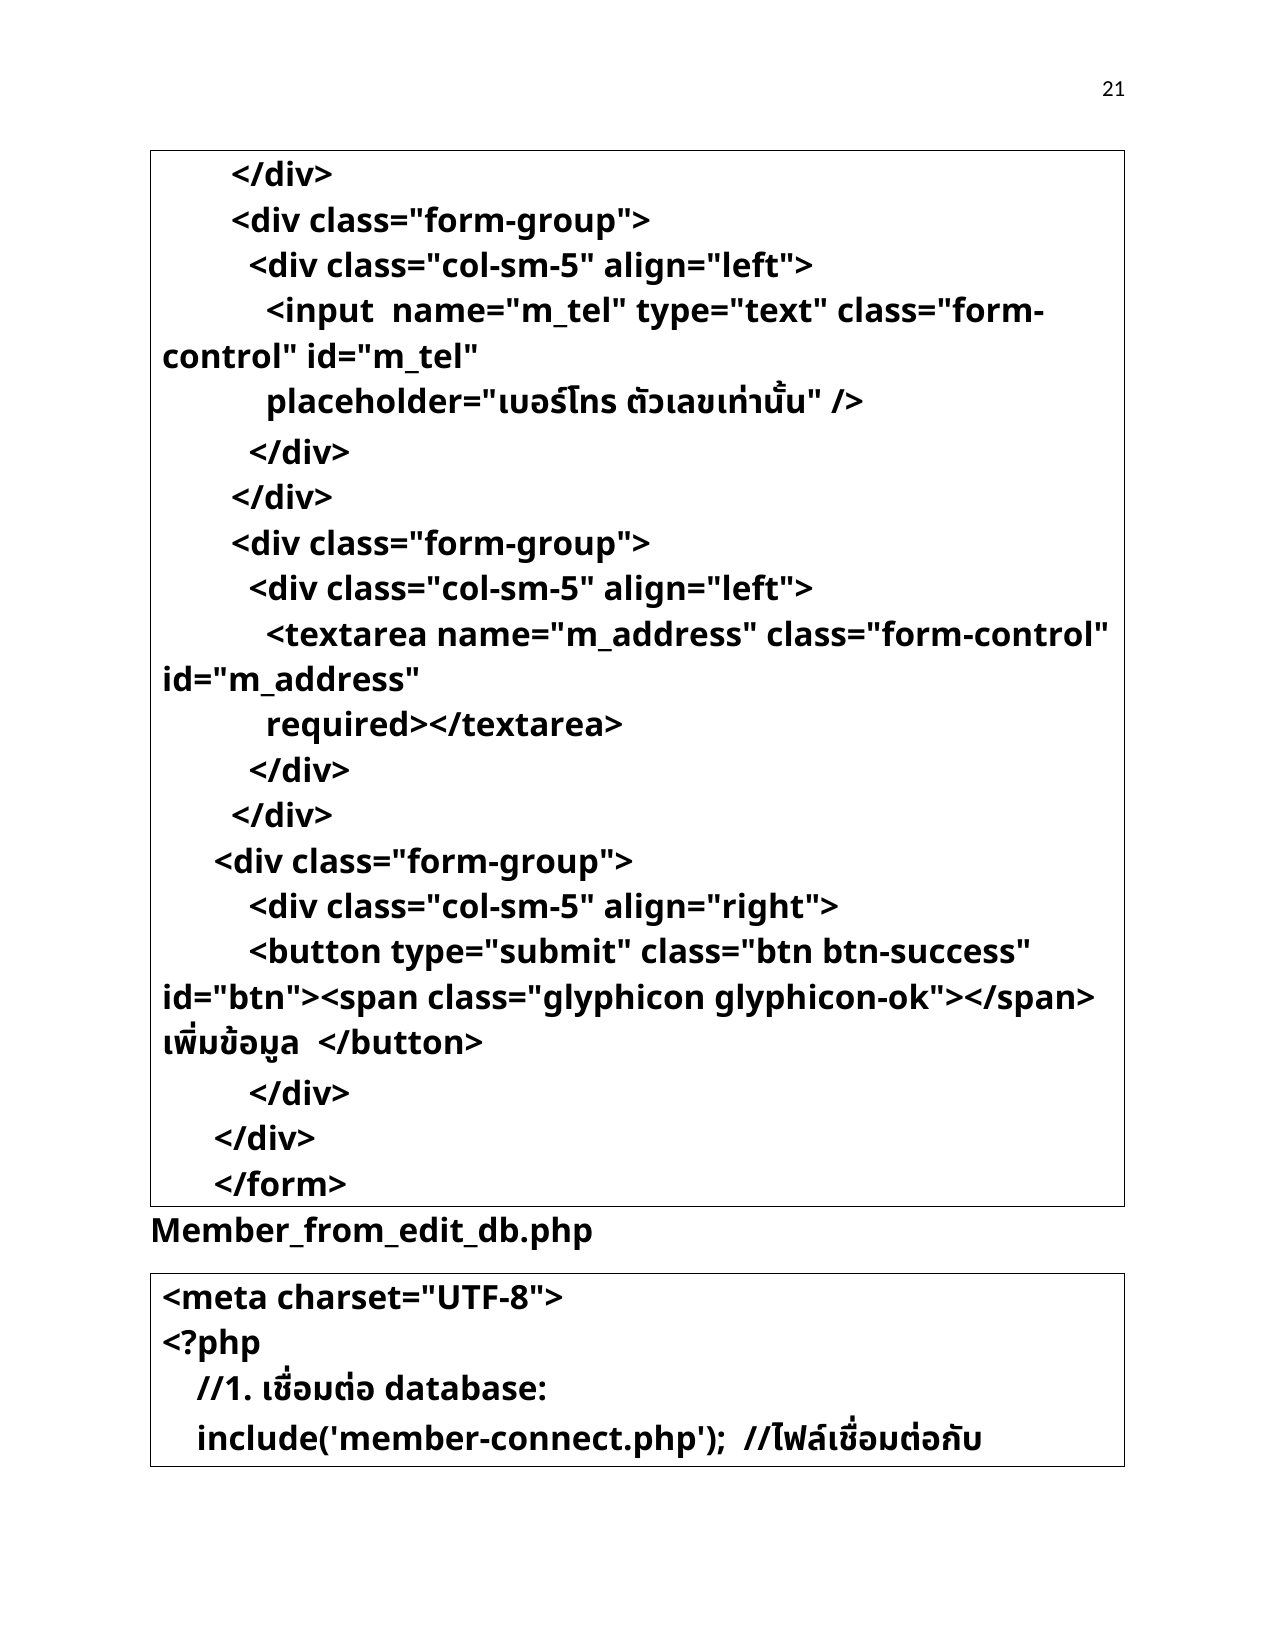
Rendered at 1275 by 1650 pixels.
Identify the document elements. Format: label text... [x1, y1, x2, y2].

text Member_from_edit_db.php [150, 1207, 1125, 1252]
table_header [151, 1274, 1124, 1466]
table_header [151, 151, 1124, 1206]
